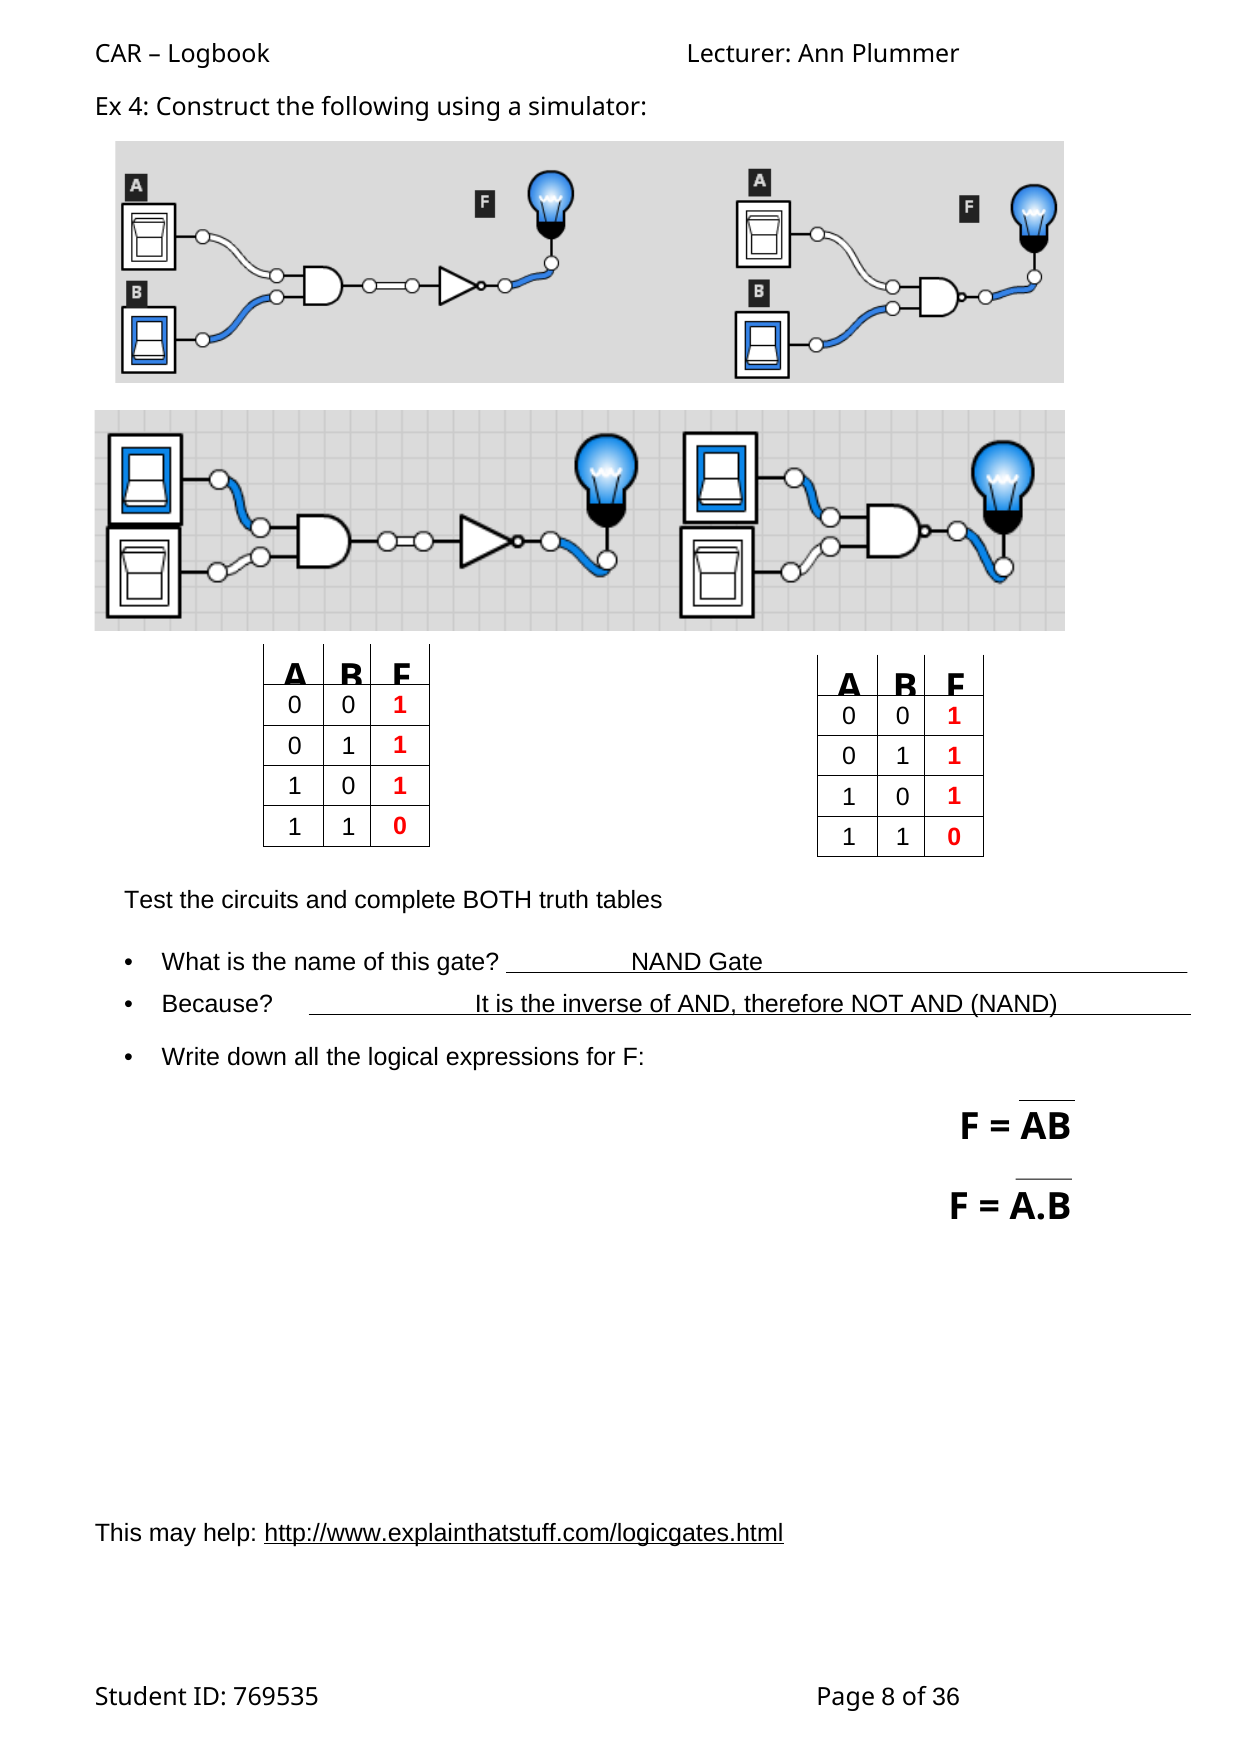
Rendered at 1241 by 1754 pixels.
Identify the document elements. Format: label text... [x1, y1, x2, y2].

table_cell 1 [925, 696, 983, 735]
table_cell 0 [818, 696, 877, 735]
table_header B [324, 644, 370, 684]
table_cell 1 [371, 685, 429, 724]
table_cell 1 [818, 776, 877, 816]
table_cell 1 [925, 736, 983, 775]
picture [94, 410, 1065, 631]
text This may help: http://www.explainthatstuff.com/logicgates.html [94, 1518, 1193, 1546]
table_cell 0 [878, 696, 924, 735]
text • What is the name of this gate? NAND Gate [124, 947, 1195, 976]
text Ex 4: Construct the following using a simulator: [94, 89, 1193, 123]
table_cell 1 [324, 726, 370, 765]
table_cell 0 [264, 726, 323, 765]
text Test the circuits and complete BOTH truth tables [124, 885, 1195, 913]
table_cell 1 [264, 766, 323, 805]
table_cell 0 [324, 685, 370, 724]
table_cell 1 [818, 817, 877, 856]
table_cell 0 [818, 736, 877, 775]
text F = AB [94, 1099, 1071, 1150]
table_cell 1 [878, 736, 924, 775]
text • Write down all the logical expressions for F: [124, 1042, 1195, 1071]
table_cell 0 [371, 806, 429, 846]
table_cell 0 [878, 776, 924, 816]
table_cell 1 [264, 806, 323, 846]
table_cell 0 [264, 685, 323, 724]
table_header A [818, 655, 877, 695]
text F = A.B [94, 1179, 1071, 1230]
text • Because? It is the inverse of AND, therefore NOT AND (NAND) [124, 989, 1195, 1018]
table_cell 1 [925, 776, 983, 816]
table_cell 1 [324, 806, 370, 846]
table_cell 0 [925, 817, 983, 856]
table_header F [371, 644, 429, 684]
table_header B [878, 655, 924, 695]
table_header A [264, 644, 323, 684]
table_cell 1 [878, 817, 924, 856]
table_header F [925, 655, 983, 695]
table_cell 0 [324, 766, 370, 805]
table_cell 1 [371, 726, 429, 765]
table_cell 1 [371, 766, 429, 805]
